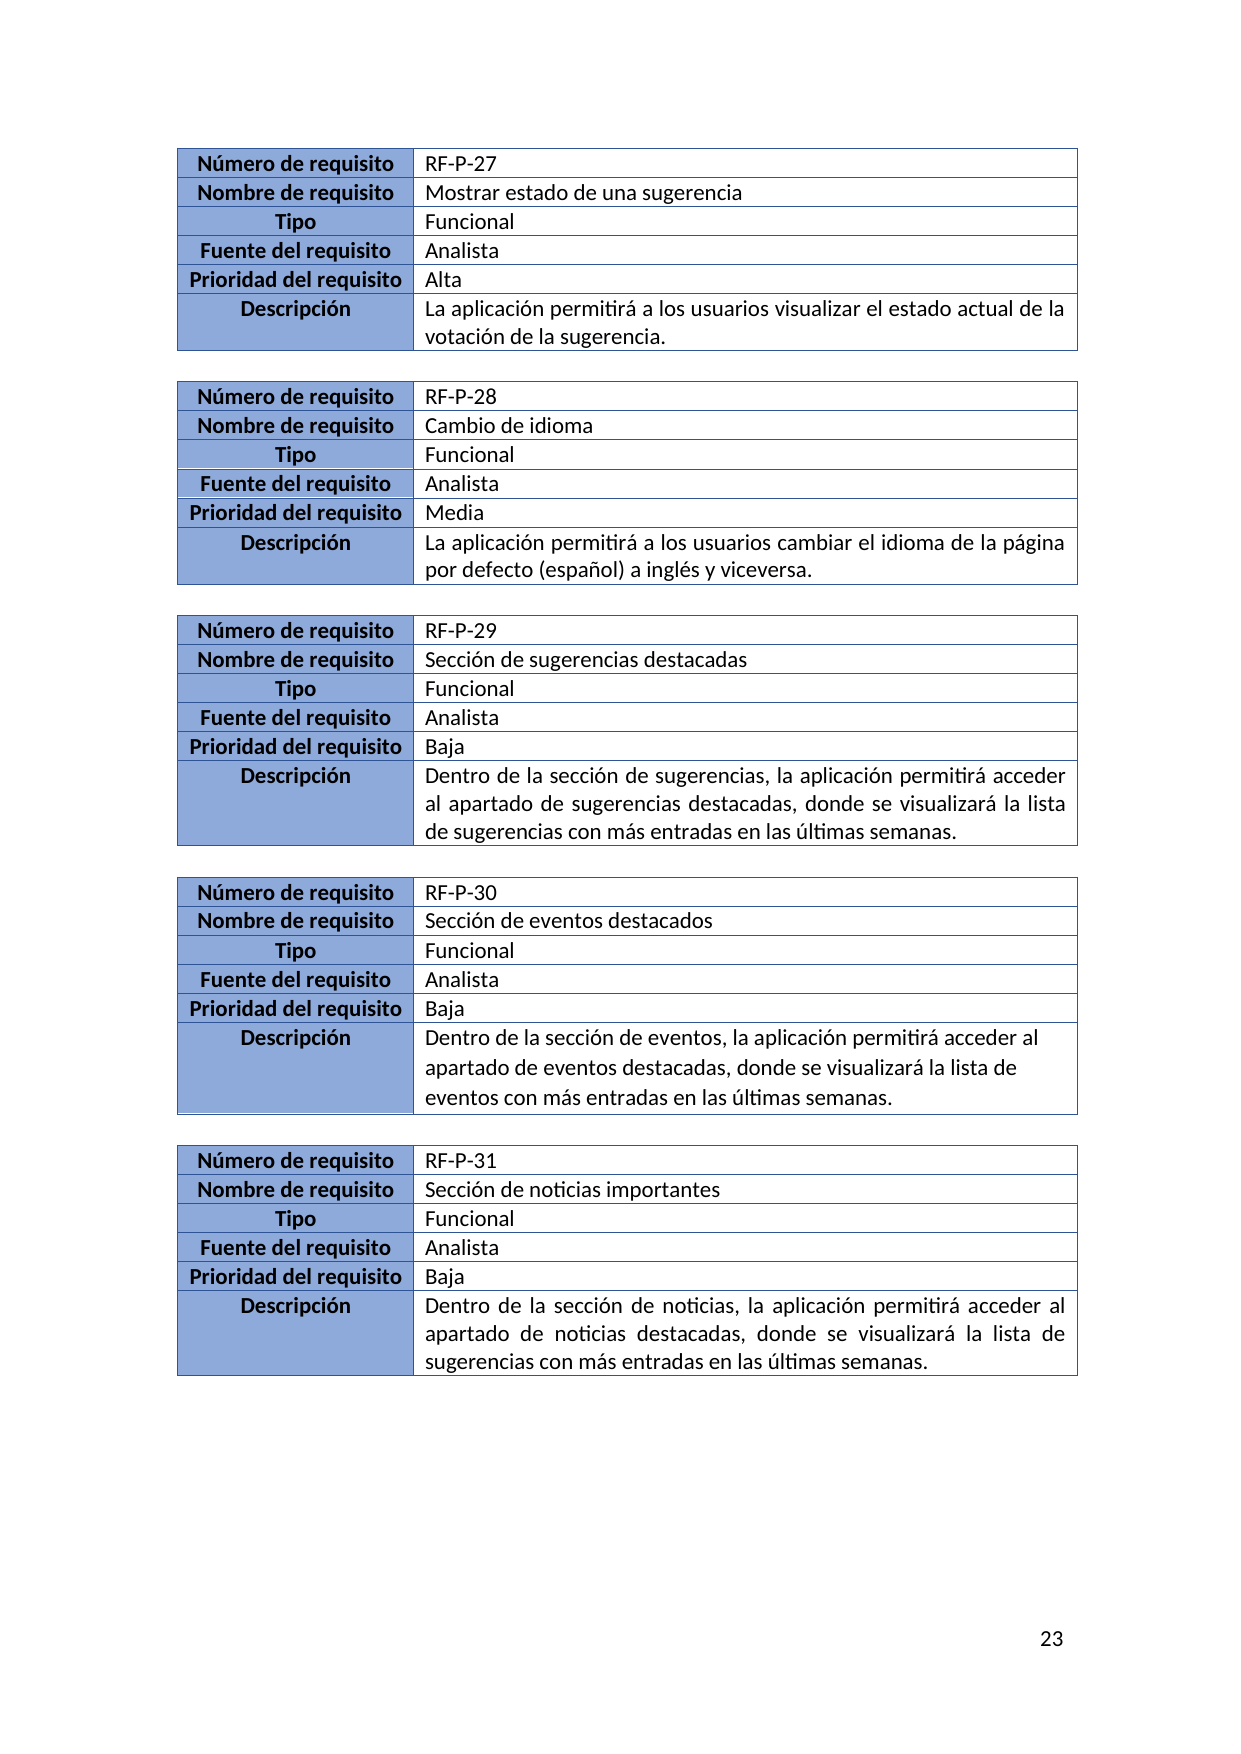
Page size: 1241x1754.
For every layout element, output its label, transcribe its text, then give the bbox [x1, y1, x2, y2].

table_cell Funcional [414, 440, 1077, 468]
table_cell Dentro de la sección de noticias, la aplicación permitirá acceder al apartado de noticias destacadas, donde se visualizará la lista de sugerencias con más entradas en las últimas semanas. [414, 1291, 1077, 1375]
table_cell Nombre de requisito [178, 411, 413, 439]
table_cell Tipo [178, 1204, 413, 1232]
table_cell Baja [414, 732, 1077, 760]
table_cell Prioridad del requisito [178, 499, 413, 527]
table_cell Tipo [178, 440, 413, 468]
table_cell Nombre de requisito [178, 178, 413, 206]
table_header Número de requisito [178, 616, 413, 644]
table_cell Descripción [178, 761, 413, 845]
table_cell Tipo [178, 207, 413, 235]
table_cell Tipo [178, 674, 413, 702]
table_cell Analista [414, 703, 1077, 731]
table_cell Nombre de requisito [178, 645, 413, 673]
table_header RF-P-27 [414, 149, 1077, 177]
table_cell Dentro de la sección de eventos, la aplicación permitirá acceder al apartado de eventos destacadas, donde se visualizará la lista de eventos con más entradas en las últimas semanas. [414, 1023, 1077, 1113]
table_cell Descripción [178, 294, 413, 350]
table_cell Cambio de idioma [414, 411, 1077, 439]
table_cell Fuente del requisito [178, 236, 413, 264]
table_cell Media [414, 499, 1077, 527]
table_cell Nombre de requisito [178, 907, 413, 935]
table_cell Prioridad del requisito [178, 732, 413, 760]
table_cell Fuente del requisito [178, 965, 413, 993]
table_header RF-P-31 [414, 1146, 1077, 1174]
table_cell La aplicación permitirá a los usuarios visualizar el estado actual de la votación de la sugerencia. [414, 294, 1077, 350]
table_cell Sección de noticias importantes [414, 1175, 1077, 1203]
table_cell Mostrar estado de una sugerencia [414, 178, 1077, 206]
table_header Número de requisito [178, 878, 413, 906]
table_cell Analista [414, 965, 1077, 993]
table_header Número de requisito [178, 149, 413, 177]
table_cell Dentro de la sección de sugerencias, la aplicación permitirá acceder al apartado de sugerencias destacadas, donde se visualizará la lista de sugerencias con más entradas en las últimas semanas. [414, 761, 1077, 845]
table_header Número de requisito [178, 382, 413, 410]
table_header RF-P-28 [414, 382, 1077, 410]
table_cell Funcional [414, 674, 1077, 702]
table_cell Funcional [414, 936, 1077, 964]
table_cell Funcional [414, 1204, 1077, 1232]
table_header Número de requisito [178, 1146, 413, 1174]
table_header RF-P-30 [414, 878, 1077, 906]
table_cell Fuente del requisito [178, 1233, 413, 1261]
table_cell Prioridad del requisito [178, 1262, 413, 1290]
table_cell Sección de eventos destacados [414, 907, 1077, 935]
table_cell Nombre de requisito [178, 1175, 413, 1203]
table_cell Descripción [178, 1291, 413, 1375]
table_cell Baja [414, 994, 1077, 1022]
table_cell Fuente del requisito [178, 470, 413, 497]
table_cell Descripción [178, 1023, 413, 1113]
table_cell Analista [414, 1233, 1077, 1261]
table_cell Tipo [178, 936, 413, 964]
table_header RF-P-29 [414, 616, 1077, 644]
table_cell La aplicación permitirá a los usuarios cambiar el idioma de la página por defecto (español) a inglés y viceversa. [414, 528, 1077, 584]
table_cell Fuente del requisito [178, 703, 413, 731]
table_cell Funcional [414, 207, 1077, 235]
table_cell Descripción [178, 528, 413, 584]
table_cell Baja [414, 1262, 1077, 1290]
table_cell Alta [414, 265, 1077, 293]
table_cell Prioridad del requisito [178, 994, 413, 1022]
table_cell Prioridad del requisito [178, 265, 413, 293]
table_cell Analista [414, 236, 1077, 264]
table_cell Analista [414, 470, 1077, 497]
table_cell Sección de sugerencias destacadas [414, 645, 1077, 673]
